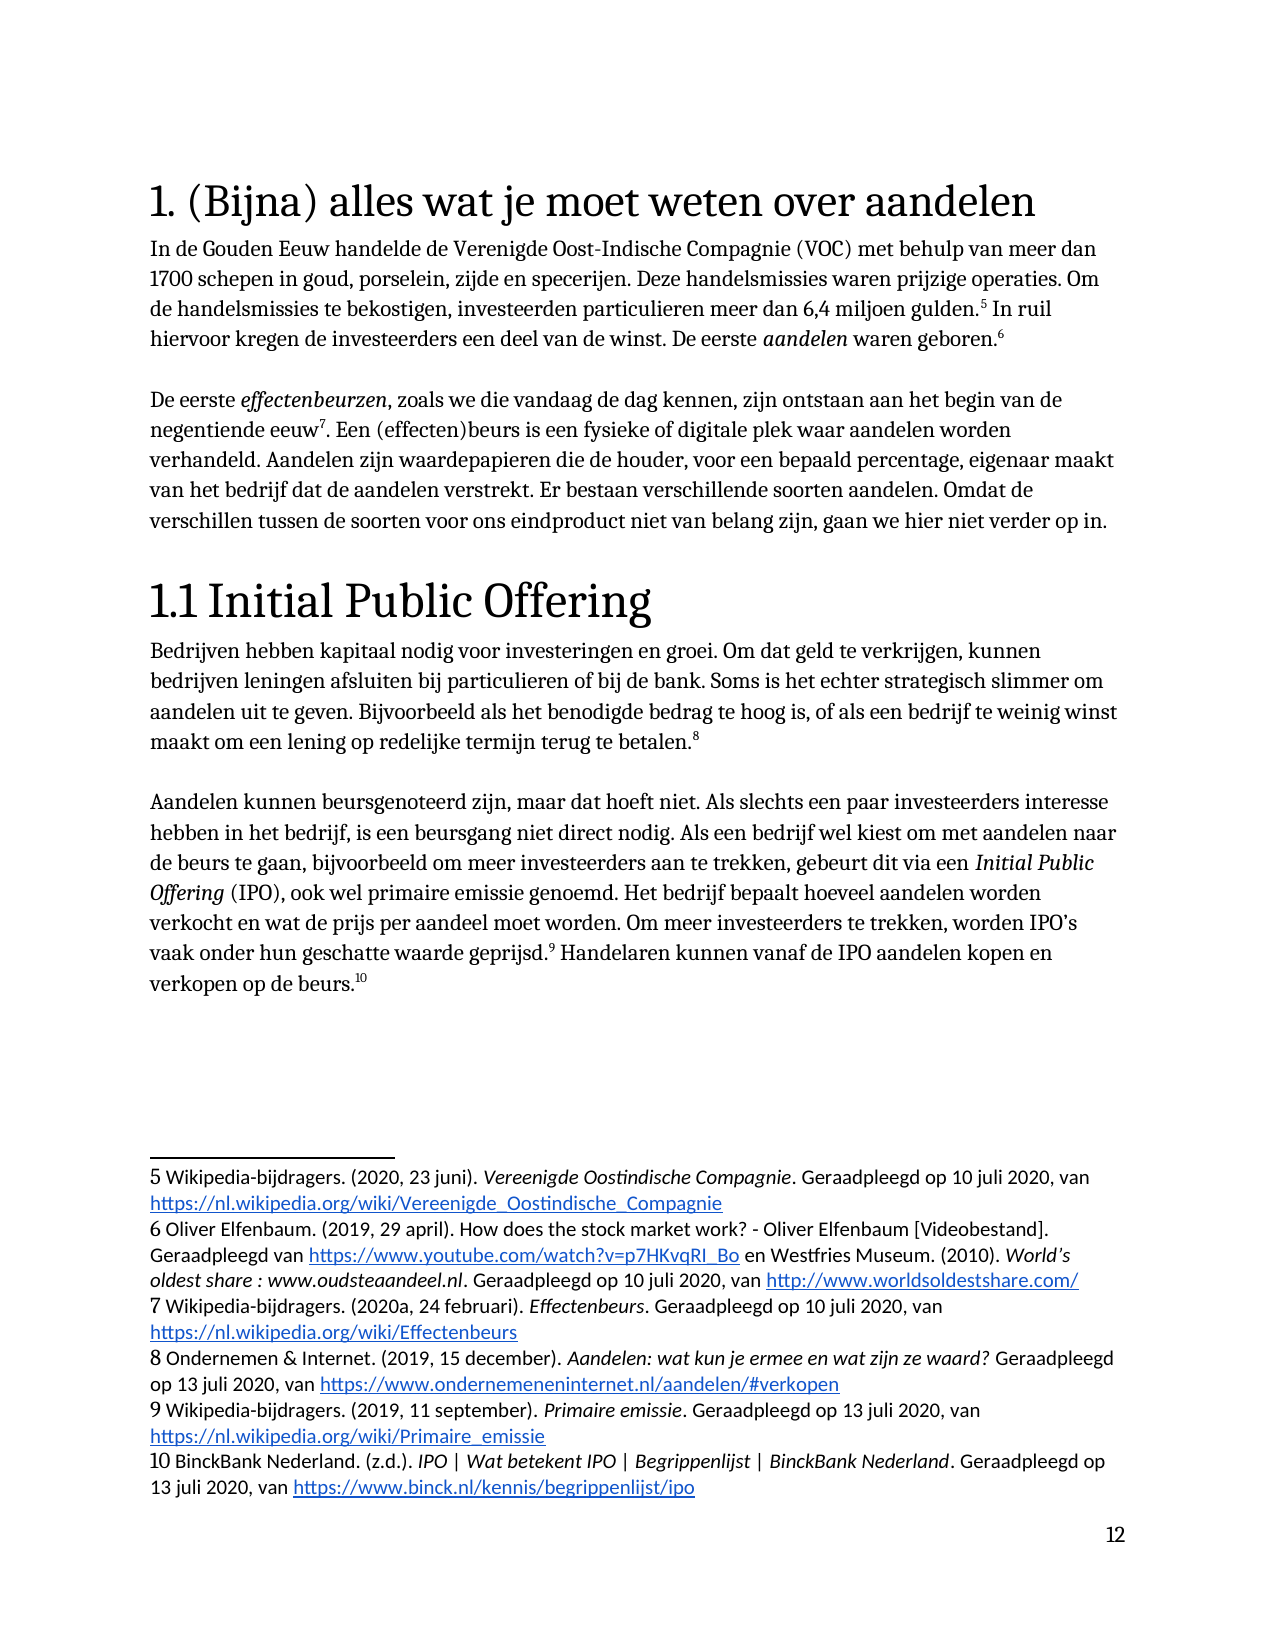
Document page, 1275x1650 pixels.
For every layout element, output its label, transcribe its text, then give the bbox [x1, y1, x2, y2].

text In de Gouden Eeuw handelde de Verenigde Oost-Indische Compagnie (VOC) met behulp van meer dan 1700 schepen in goud, porselein, zijde en specerijen. Deze handelsmissies waren prijzige operaties. Om de handelsmissies te bekostigen, investeerden particulieren meer dan 6,4 miljoen gulden. In ruil hiervoor kregen de investeerders een deel van de winst. De eerste aandelen waren geboren. [150, 236, 1125, 352]
text Bedrijven hebben kapitaal nodig voor investeringen en groei. Om dat geld te verkrijgen, kunnen bedrijven leningen afsluiten bij particulieren of bij de bank. Soms is het echter strategisch slimmer om aandelen uit te geven. Bijvoorbeeld als het benodigde bedrag te hoog is, of als een bedrijf te weinig winst maakt om een lening op redelijke termijn terug te betalen. [150, 638, 1125, 755]
text Aandelen kunnen beursgenoteerd zijn, maar dat hoeft niet. Als slechts een paar investeerders interesse hebben in het bedrijf, is een beursgang niet direct nodig. Als een bedrijf wel kiest om met aandelen naar de beurs te gaan, bijvoorbeeld om meer investeerders aan te trekken, gebeurt dit via een Initial Public Offering (IPO), ook wel primaire emissie genoemd. Het bedrijf bepaalt hoeveel aandelen worden verkocht en wat de prijs per aandeel moet worden. Om meer investeerders te trekken, worden IPO’s vaak onder hun geschatte waarde geprijsd. Handelaren kunnen vanaf de IPO aandelen kopen en verkopen op de beurs. [150, 789, 1125, 997]
text De eerste effectenbeurzen, zoals we die vandaag de dag kennen, zijn ontstaan aan het begin van de negentiende eeuw. Een (effecten)beurs is een fysieke of digitale plek waar aandelen worden verhandeld. Aandelen zijn waardepapieren die de houder, voor een bepaald percentage, eigenaar maakt van het bedrijf dat de aandelen verstrekt. Er bestaan verschillende soorten aandelen. Omdat de verschillen tussen de soorten voor ons eindproduct niet van belang zijn, gaan we hier niet verder op in. [150, 387, 1125, 534]
subtitle 1.1 Initial Public Offering [150, 572, 1125, 629]
subtitle 1. (Bijna) alles wat je moet weten over aandelen [150, 175, 1125, 228]
